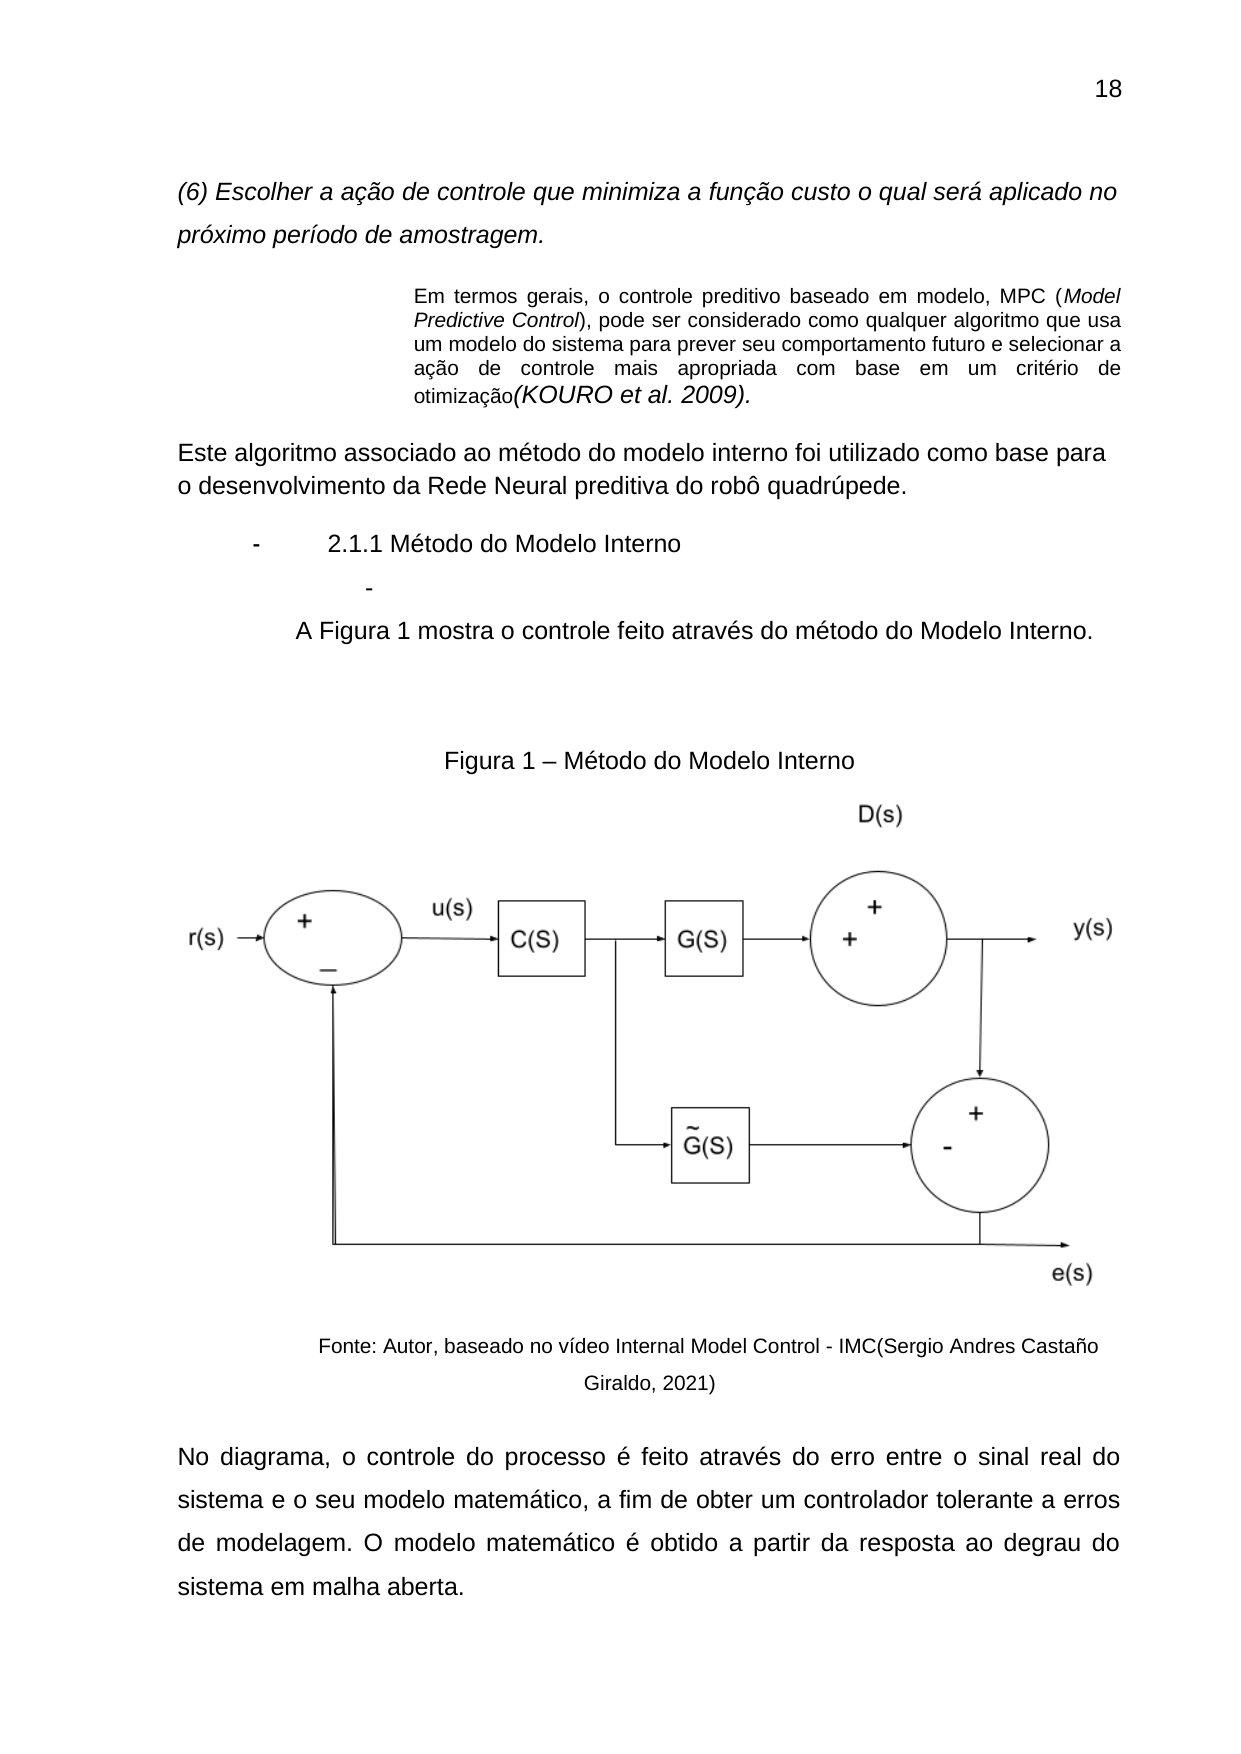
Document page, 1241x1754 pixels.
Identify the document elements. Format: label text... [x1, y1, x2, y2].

text Este algoritmo associado ao método do modelo interno foi utilizado como base para o desenvolvimento da Rede Neural preditiva do robô quadrúpede. [177, 438, 1122, 499]
subtitle 2.1.1 Método do Modelo Interno [177, 529, 1122, 558]
text No diagrama, o controle do processo é feito através do erro entre o sinal real do sistema e o seu modelo matemático, a fim de obter um controlador tolerante a erros de modelagem. O modelo matemático é obtido a partir da resposta ao degrau do sistema em malha aberta. [177, 1442, 1122, 1600]
text Fonte: Autor, baseado no vídeo Internal Model Control - IMC(Sergio Andres Castaño Giraldo, 2021) [177, 1334, 1122, 1394]
text A Figura 1 mostra o controle feito através do método do Modelo Interno. [177, 616, 1122, 645]
text Em termos gerais, o controle preditivo baseado em modelo, MPC (Model Predictive Control), pode ser considerado como qualquer algoritmo que usa um modelo do sistema para prever seu comportamento futuro e selecionar a ação de controle mais apropriada com base em um critério de otimização(KOURO et al. 2009). [413, 284, 1122, 409]
text Figura 1 – Método do Modelo Interno [177, 746, 1122, 774]
text (6) Escolher a ação de controle que minimiza a função custo o qual será aplicado no próximo período de amostragem. [177, 177, 1122, 249]
picture [177, 788, 1122, 1300]
